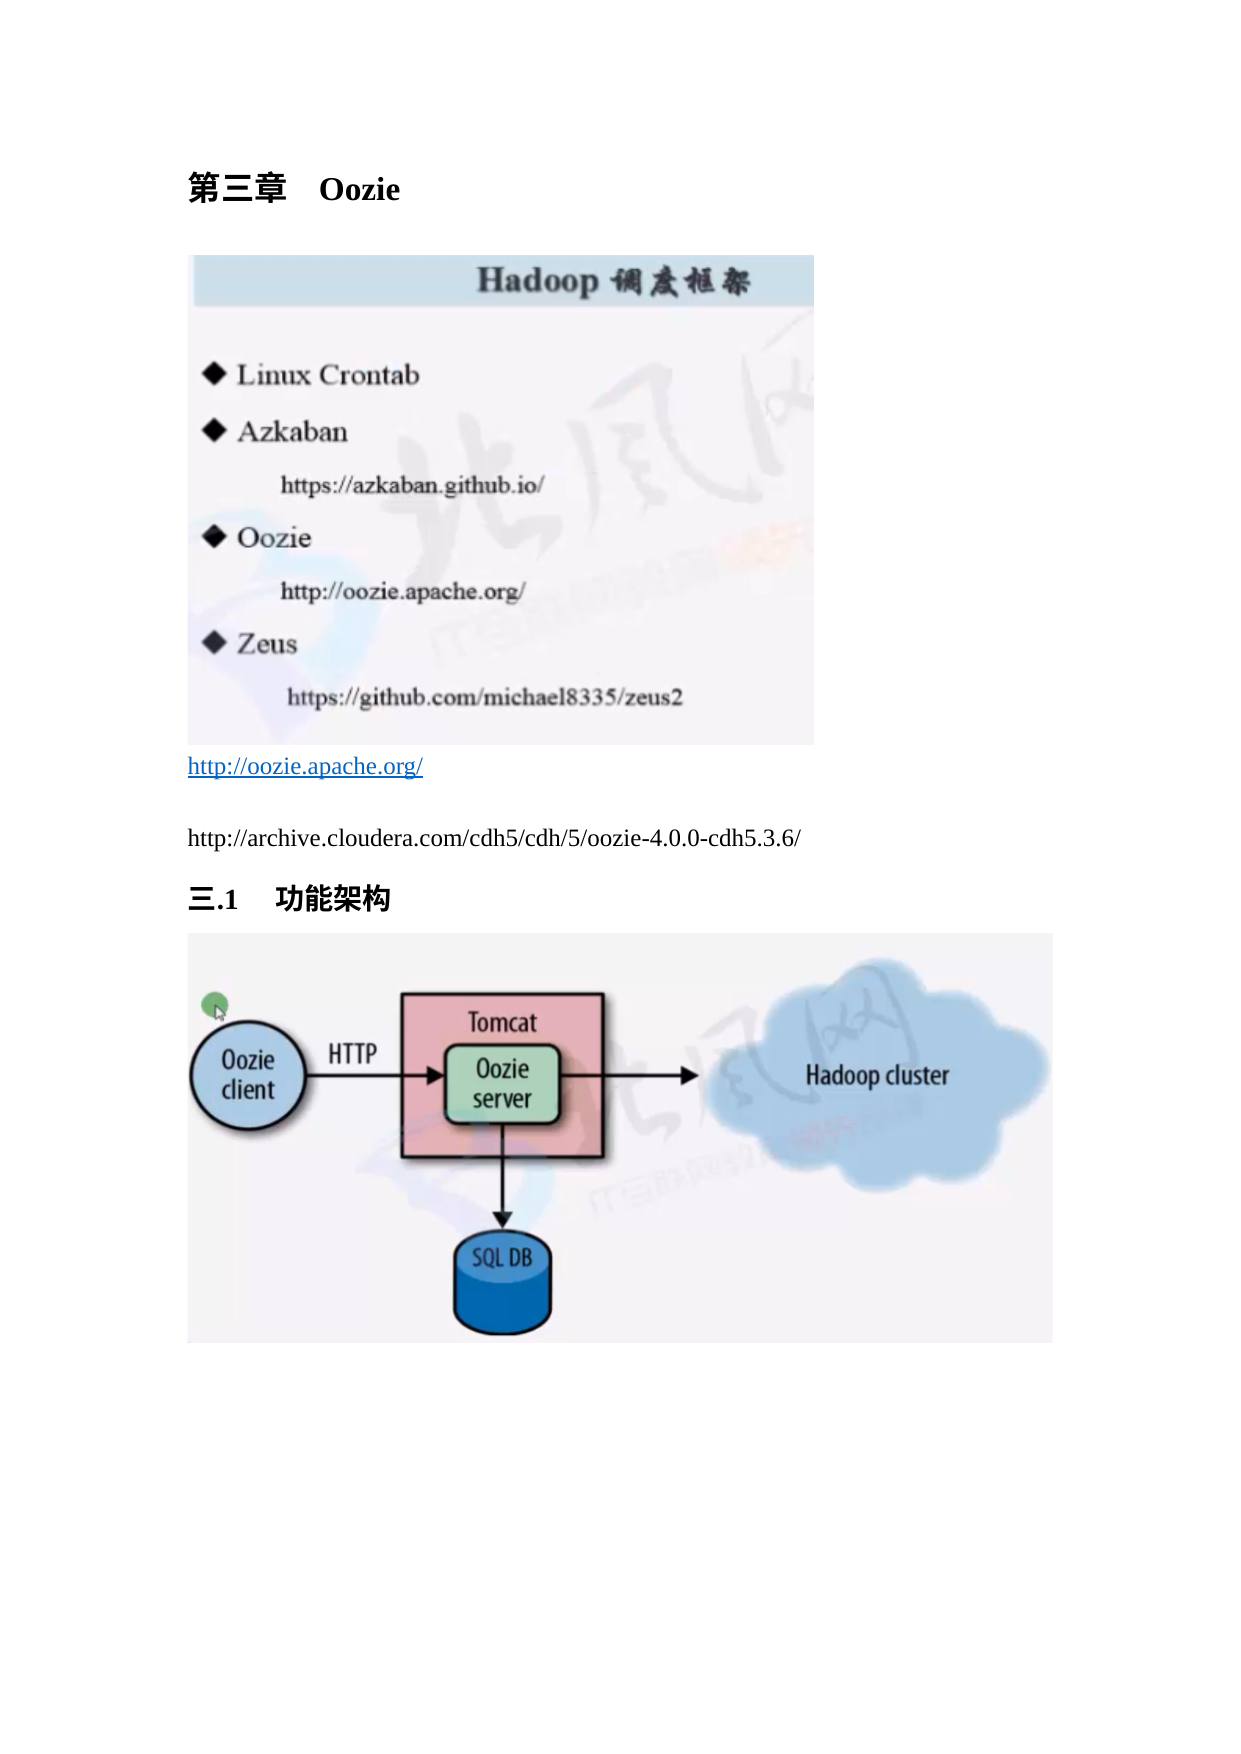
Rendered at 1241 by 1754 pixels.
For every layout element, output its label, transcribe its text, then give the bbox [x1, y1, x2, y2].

text http://oozie.apache.org/ [187, 751, 1053, 780]
subtitle 功能架构 [187, 875, 1053, 918]
text http://archive.cloudera.com/cdh5/cdh/5/oozie-4.0.0-cdh5.3.6/ [187, 823, 1053, 852]
picture [187, 933, 1053, 1343]
subtitle Oozie [187, 162, 1053, 210]
picture [187, 255, 814, 745]
